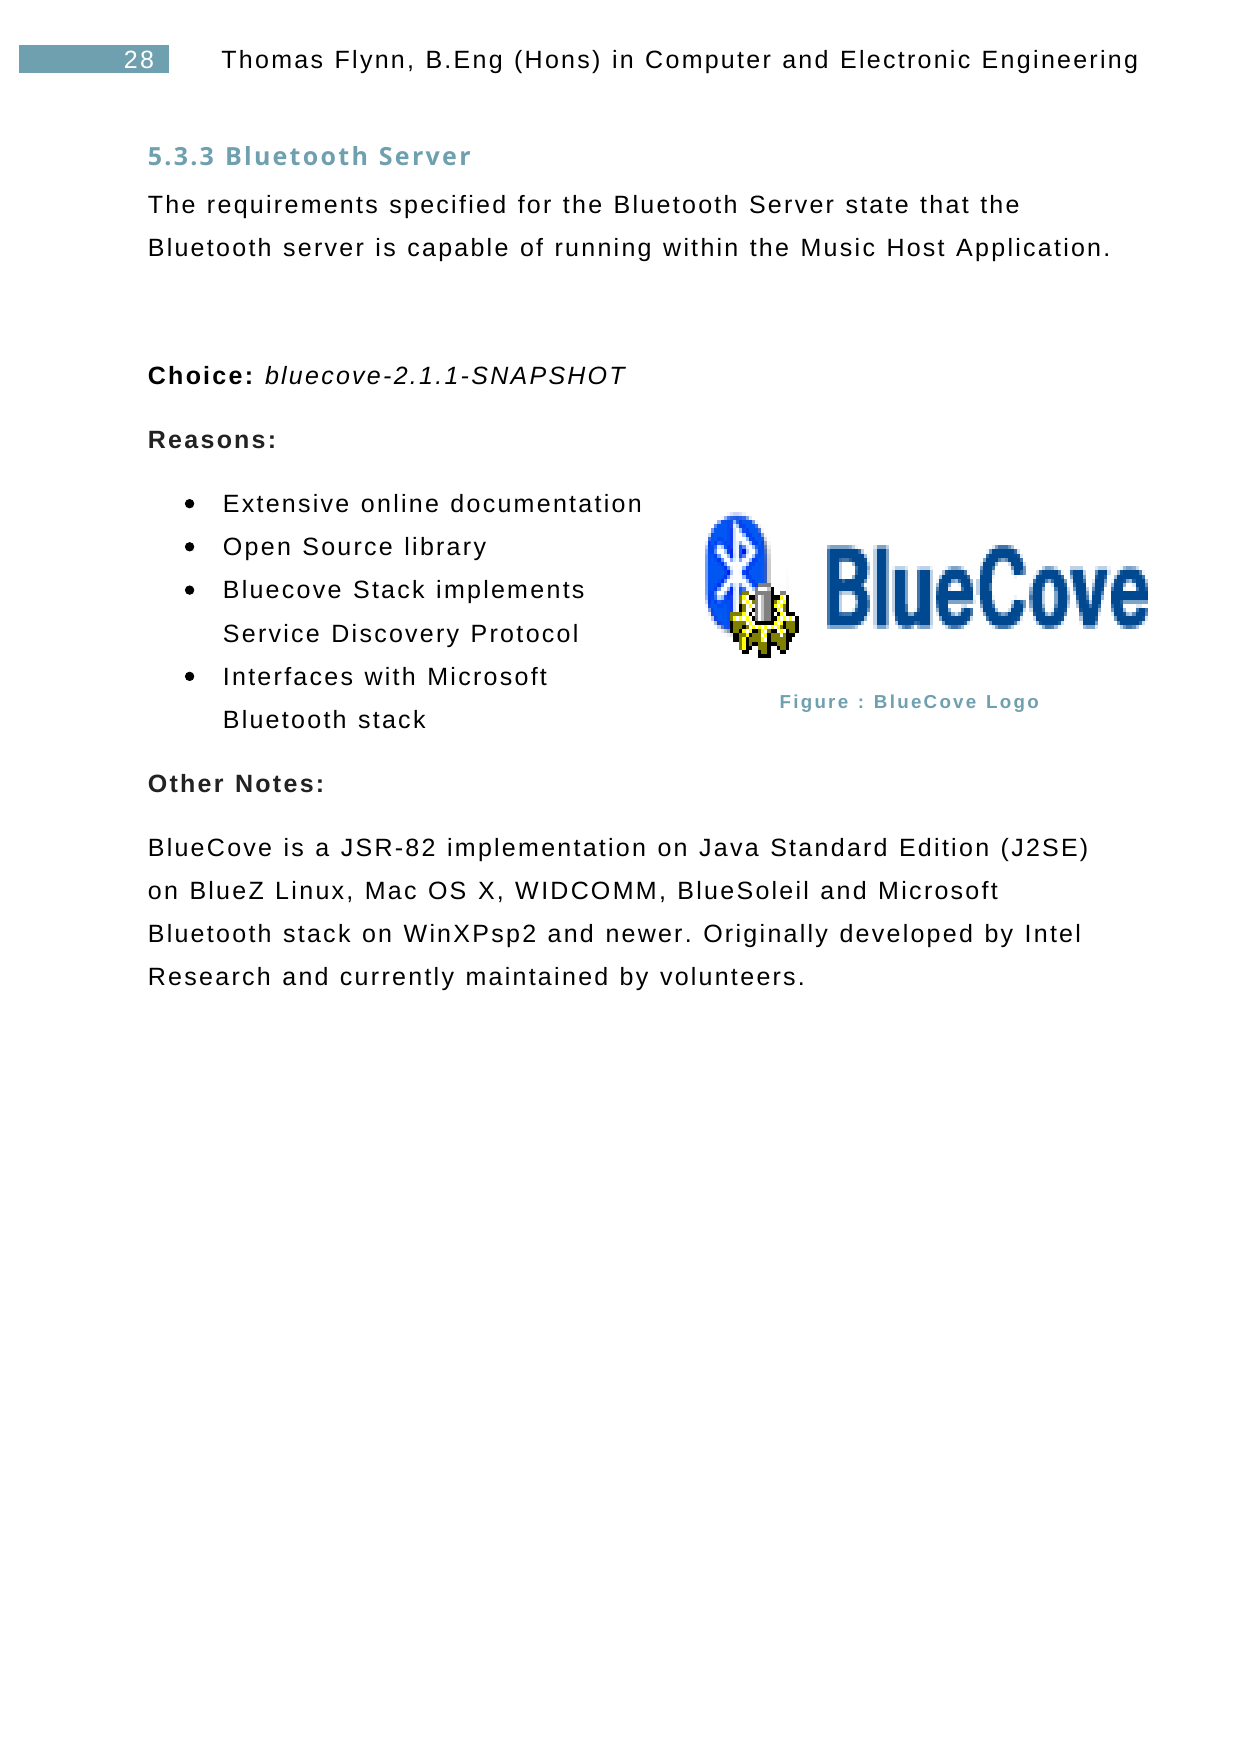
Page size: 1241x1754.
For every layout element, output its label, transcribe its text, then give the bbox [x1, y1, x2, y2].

picture [693, 509, 1161, 663]
text Choice: bluecove-2.1.1-SNAPSHOT [148, 361, 1122, 390]
text Reasons: [148, 425, 1122, 454]
text BlueCove is a JSR-82 implementation on Java Standard Edition (J2SE) on BlueZ Linux, Mac OS X, WIDCOMM, BlueSoleil and Microsoft Bluetooth stack on WinXPsp2 and newer. Originally developed by Intel Research and currently maintained by volunteers. [148, 833, 1122, 991]
subtitle 5.3.3 Bluetooth Server [148, 139, 1122, 173]
text Other Notes: [148, 769, 1122, 798]
list Interfaces with Microsoft Bluetooth stack [185, 662, 1122, 734]
list Bluecove Stack implements Service Discovery Protocol [185, 575, 693, 647]
list Open Source library [185, 532, 693, 561]
text The requirements specified for the Bluetooth Server state that the Bluetooth server is capable of running within the Music Host Application. [148, 190, 1122, 262]
list Extensive online documentation [185, 489, 1122, 518]
